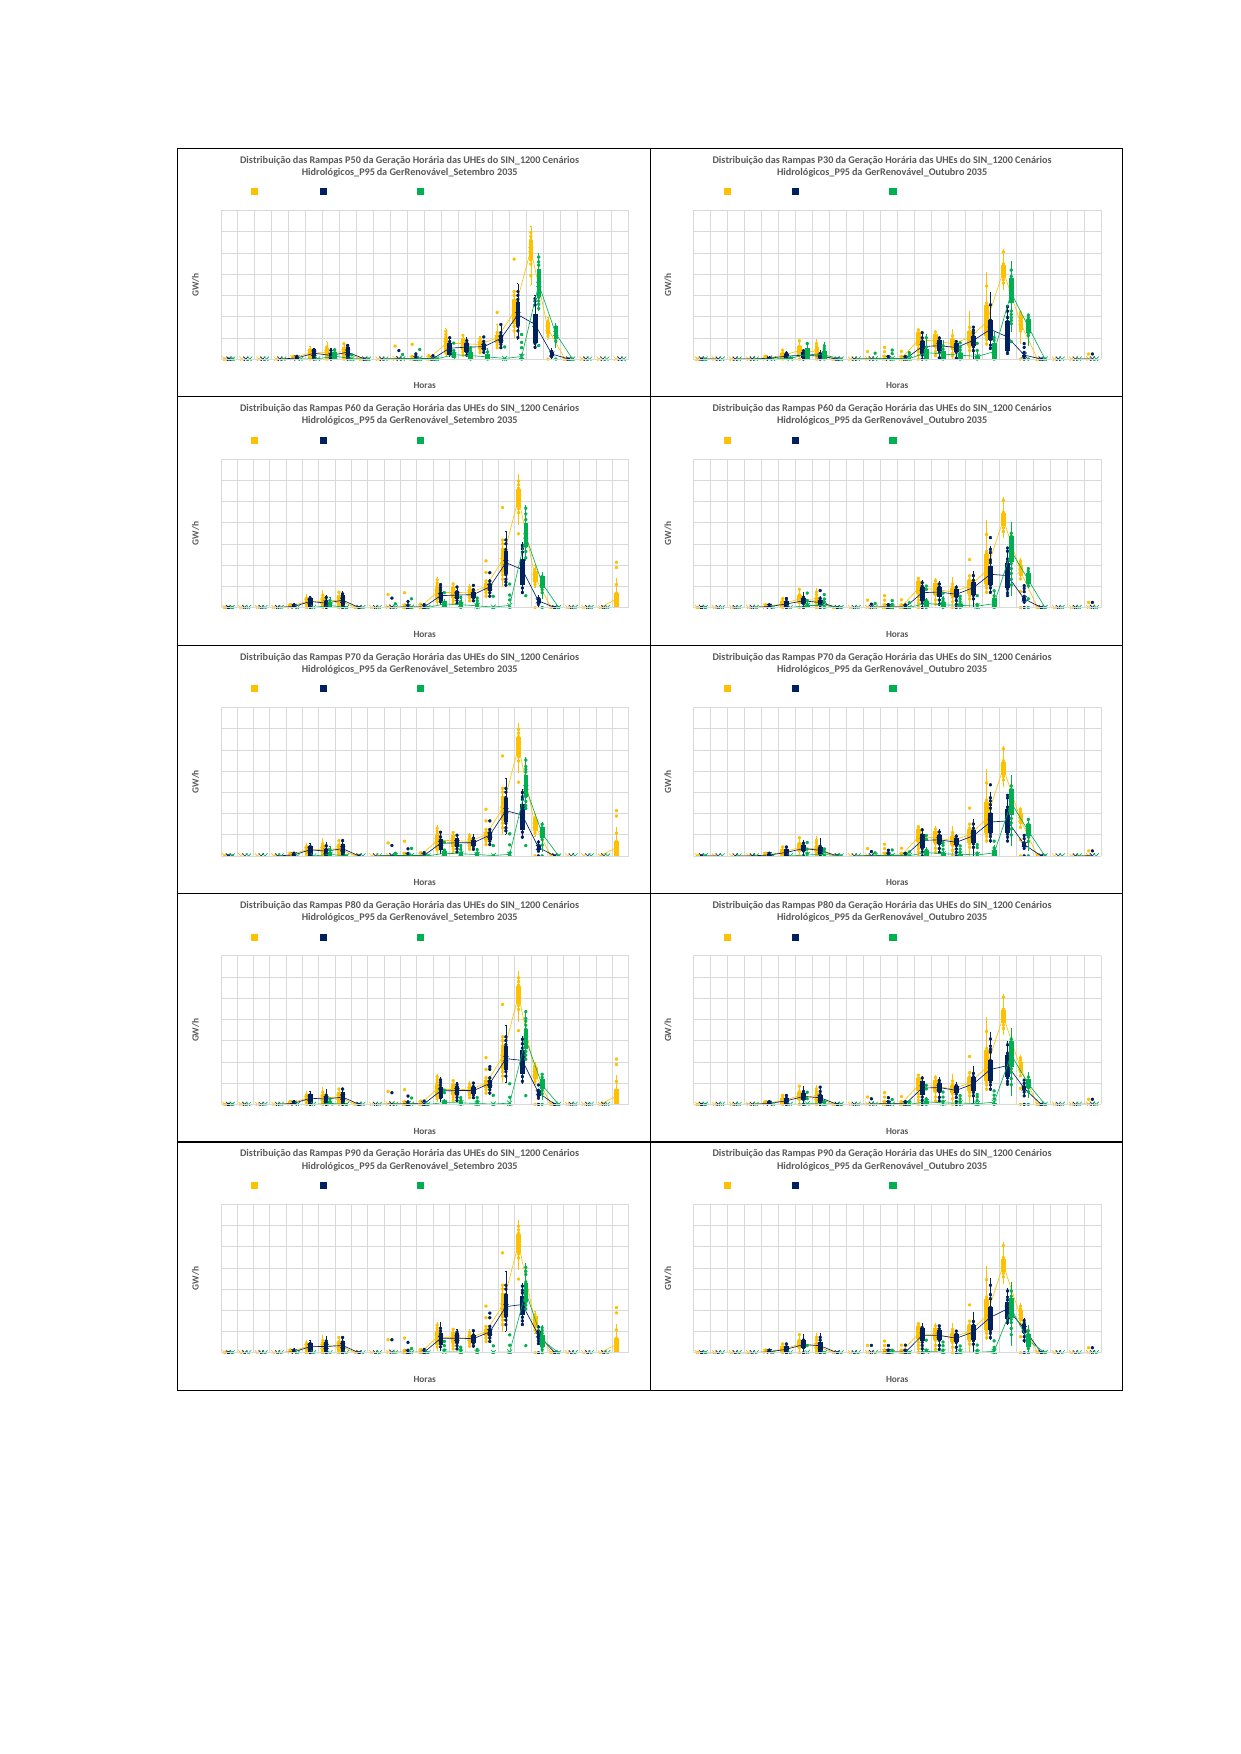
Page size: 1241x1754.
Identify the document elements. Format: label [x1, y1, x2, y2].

table_cell [651, 894, 1122, 1141]
table_cell [651, 397, 1122, 644]
table_cell [651, 646, 1122, 893]
table_cell [178, 894, 650, 1141]
table_cell [651, 149, 1122, 396]
table_cell [178, 1143, 650, 1390]
table_cell [178, 397, 650, 644]
table_cell [178, 149, 650, 396]
table_cell [178, 646, 650, 893]
table_cell [651, 1143, 1122, 1390]
